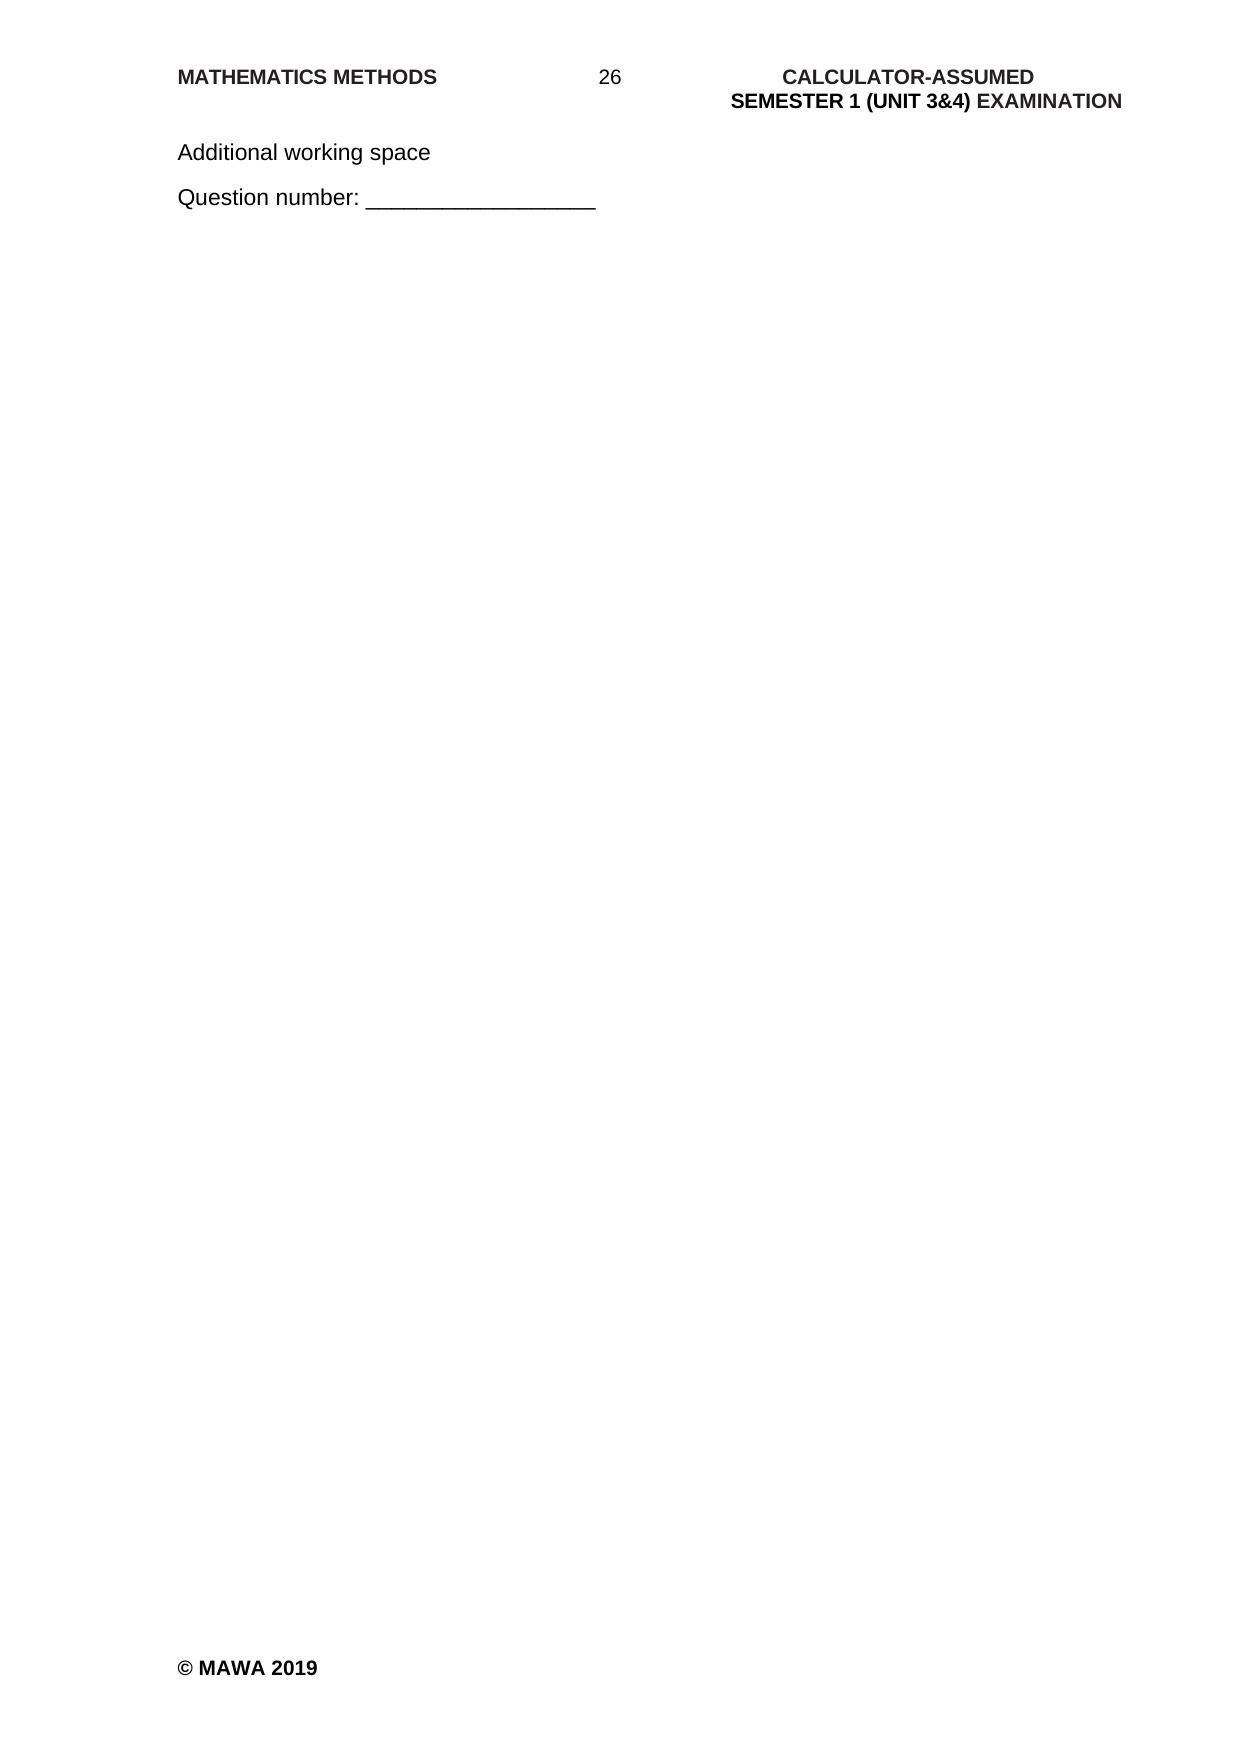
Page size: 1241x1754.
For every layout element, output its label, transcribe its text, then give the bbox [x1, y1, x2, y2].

text Question number: __________________ [177, 184, 1122, 211]
text Additional working space [177, 139, 1122, 166]
